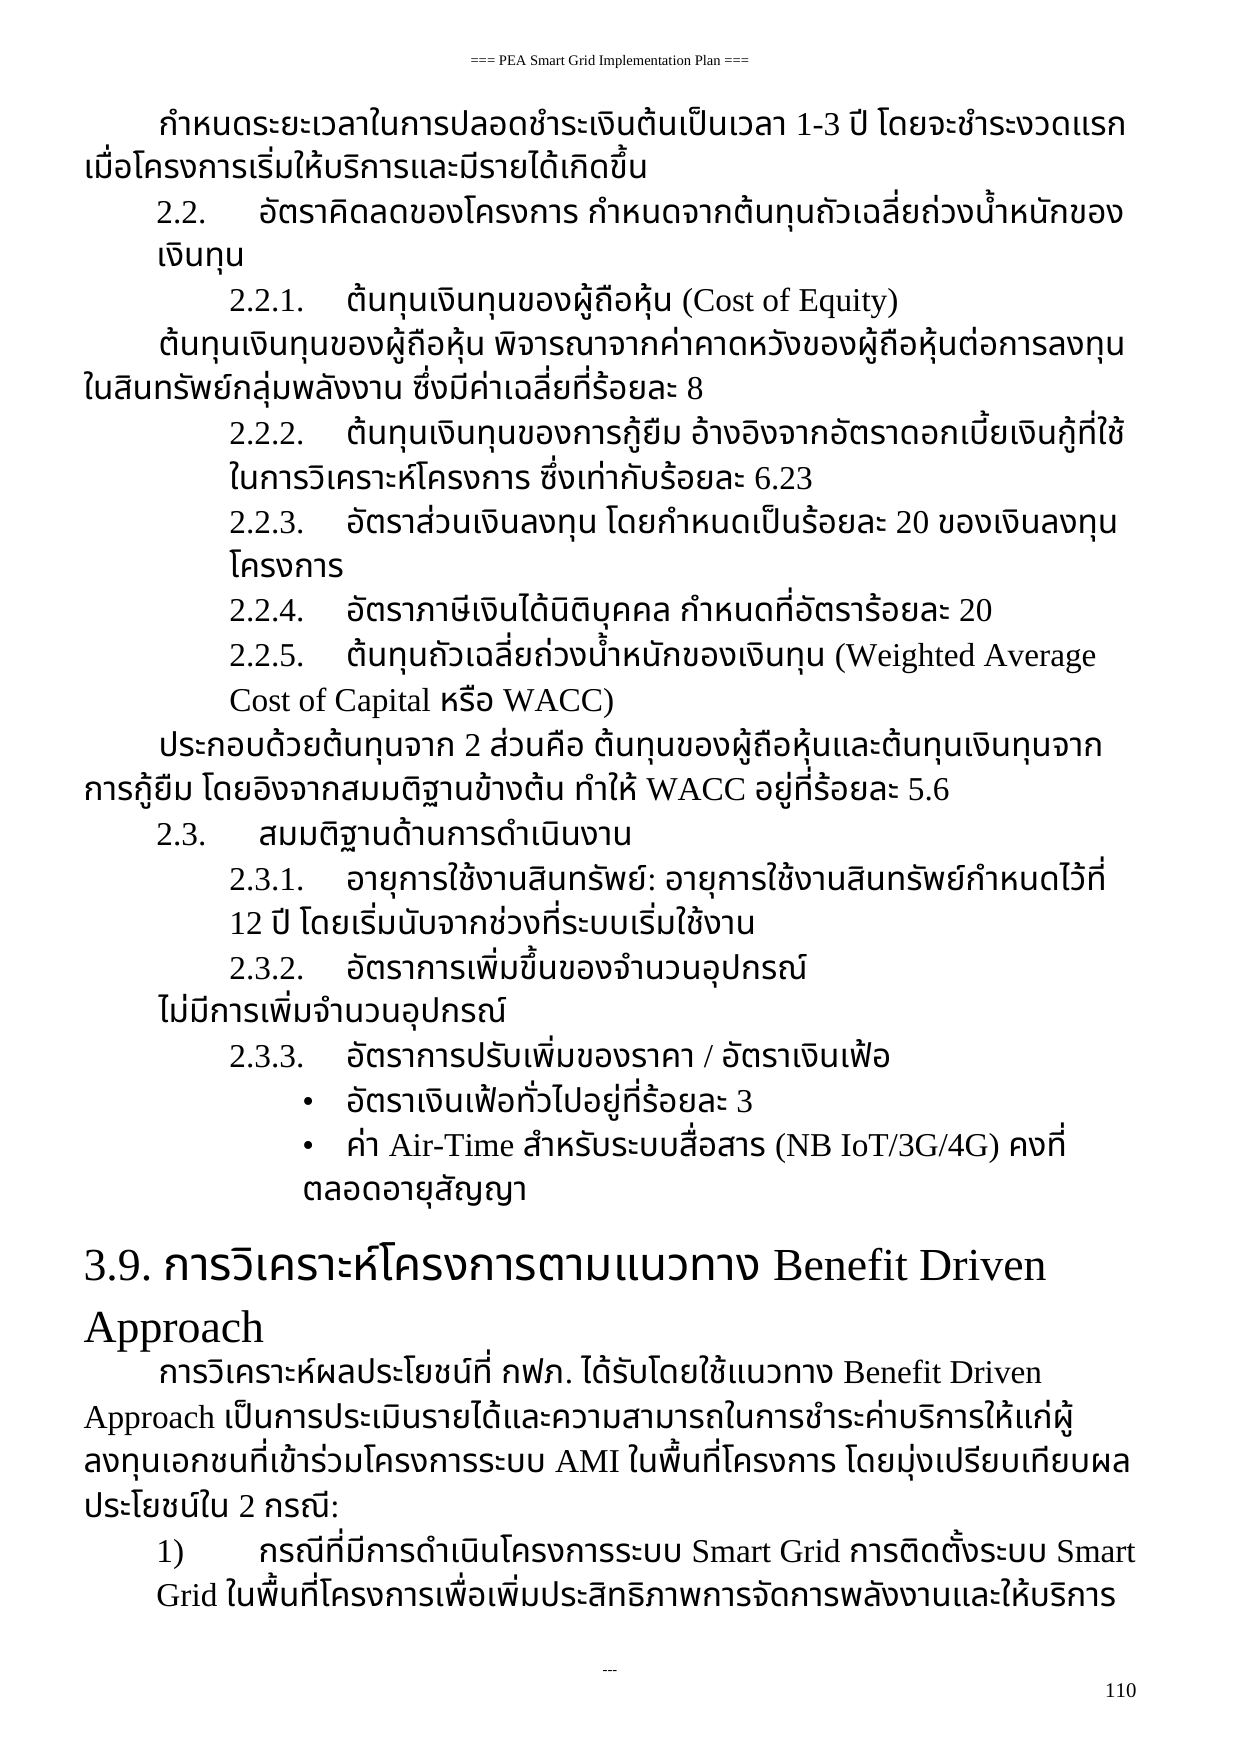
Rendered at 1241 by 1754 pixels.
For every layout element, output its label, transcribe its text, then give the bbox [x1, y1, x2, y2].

text ประกอบด้วยต้นทุนจาก 2 ส่วนคือ ต้นทุนของผู้ถือหุ้นและต้นทุนเงินทุนจากการกู้ยืม โดยอิงจากสมมติฐานข้างต้น ทำให้ WACC อยู่ที่ร้อยละ 5.6 [83, 725, 1136, 814]
text การวิเคราะห์ผลประโยชน์ที่ กฟภ. ได้รับโดยใช้แนวทาง Benefit Driven Approach เป็นการประเมินรายได้และความสามารถในการชำระค่าบริการให้แก่ผู้ลงทุนเอกชนที่เข้าร่วมโครงการระบบ AMI ในพื้นที่โครงการ โดยมุ่งเปรียบเทียบผลประโยชน์ใน 2 กรณี: [83, 1352, 1136, 1531]
text กำหนดระยะเวลาในการปลอดชำระเงินต้นเป็นเวลา 1-3 ปี โดยจะชำระงวดแรกเมื่อโครงการเริ่มให้บริการและมีรายได้เกิดขึ้น [83, 104, 1136, 192]
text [156, 1531, 1136, 1620]
text 2.2. อัตราคิดลดของโครงการ กำหนดจากต้นทุนถัวเฉลี่ยถ่วงน้ำหนักของเงินทุน [156, 192, 1136, 280]
text ไม่มีการเพิ่มจำนวนอุปกรณ์ [83, 993, 1136, 1036]
text • อัตราเงินเฟ้อทั่วไปอยู่ที่ร้อยละ 3 [302, 1081, 1136, 1126]
text 2.3.2. อัตราการเพิ่มขึ้นของจำนวนอุปกรณ์ [229, 948, 1136, 993]
text 2.2.4. อัตราภาษีเงินได้นิติบุคคล กำหนดที่อัตราร้อยละ 20 [229, 591, 1136, 635]
text 2.3.3. อัตราการปรับเพิ่มของราคา / อัตราเงินเฟ้อ [229, 1036, 1136, 1081]
text 2.2.2. ต้นทุนเงินทุนของการกู้ยืม อ้างอิงจากอัตราดอกเบี้ยเงินกู้ที่ใช้ในการวิเคราะห์โครงการ ซึ่งเท่ากับร้อยละ 6.23 [229, 413, 1136, 503]
text 2.2.1. ต้นทุนเงินทุนของผู้ถือหุ้น (Cost of Equity) [229, 280, 1136, 325]
text • ค่า Air-Time สำหรับระบบสื่อสาร (NB IoT/3G/4G) คงที่ตลอดอายุสัญญา [302, 1126, 1136, 1214]
text 2.3. สมมติฐานด้านการดำเนินงาน [156, 814, 1136, 859]
text 2.3.1. อายุการใช้งานสินทรัพย์: อายุการใช้งานสินทรัพย์กำหนดไว้ที่ 12 ปี โดยเริ่มนับจากช่วงที่ระบบเริ่มใช้งาน [229, 859, 1136, 948]
text ต้นทุนเงินทุนของผู้ถือหุ้น พิจารณาจากค่าคาดหวังของผู้ถือหุ้นต่อการลงทุนในสินทรัพย์กลุ่มพลังงาน ซึ่งมีค่าเฉลี่ยที่ร้อยละ 8 [83, 325, 1136, 413]
text 2.2.3. อัตราส่วนเงินลงทุน โดยกำหนดเป็นร้อยละ 20 ของเงินลงทุนโครงการ [229, 503, 1136, 591]
subtitle 3.9. การวิเคราะห์โครงการตามแนวทาง Benefit Driven Approach [83, 1238, 1136, 1352]
text 2.2.5. ต้นทุนถัวเฉลี่ยถ่วงน้ำหนักของเงินทุน (Weighted Average Cost of Capital หรือ WACC) [229, 635, 1136, 725]
